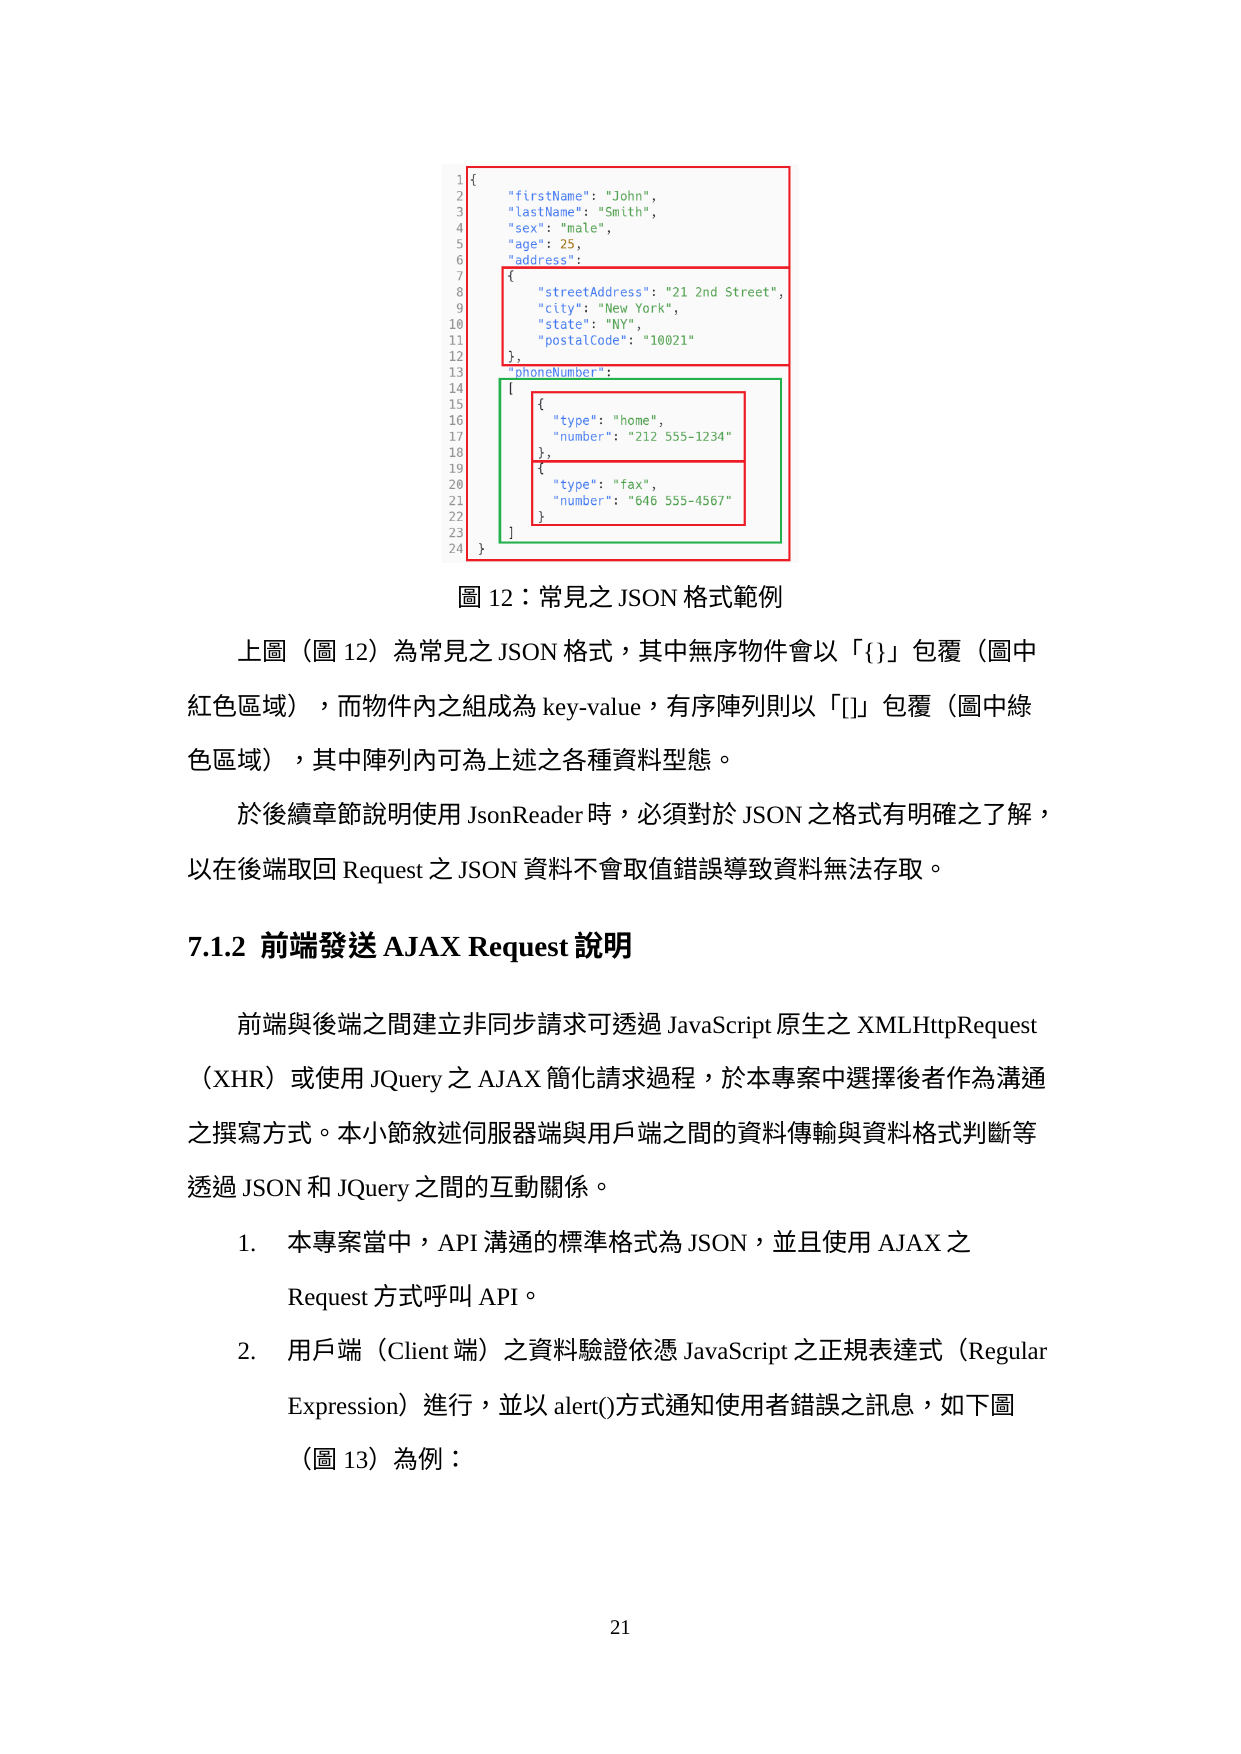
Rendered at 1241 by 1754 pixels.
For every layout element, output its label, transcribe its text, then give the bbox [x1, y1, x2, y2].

text 前端與後端之間建立非同步請求可透過JavaScript原生之XMLHttpRequest （XHR）或使用JQuery之AJAX簡化請求過程，於本專案中選擇後者作為溝通之撰寫方式。本小節敘述伺服器端與用戶端之間的資料傳輸與資料格式判斷等透過JSON和JQuery之間的互動關係。 [187, 1004, 1053, 1204]
text 圖 12：常見之JSON格式範例 [187, 577, 1053, 613]
subtitle 7.1.2 前端發送AJAX Request說明 [187, 922, 1053, 964]
list 本專案當中，API溝通的標準格式為JSON，並且使用AJAX之Request方式呼叫API。 [237, 1222, 1053, 1313]
text 於後續章節說明使用JsonReader時，必須對於JSON之格式有明確之了解，以在後端取回Request之JSON資料不會取值錯誤導致資料無法存取。 [187, 795, 1053, 885]
picture [441, 164, 799, 563]
text 上圖（圖 12）為常見之JSON格式，其中無序物件會以「{}」包覆（圖中紅色區域），而物件內之組成為key-value，有序陣列則以「[]」包覆（圖中綠色區域），其中陣列內可為上述之各種資料型態。 [187, 632, 1053, 777]
list 用戶端（Client端）之資料驗證依憑JavaScript之正規表達式（Regular Expression）進行，並以alert()方式通知使用者錯誤之訊息，如下圖（圖 13）為例： [237, 1331, 1053, 1476]
